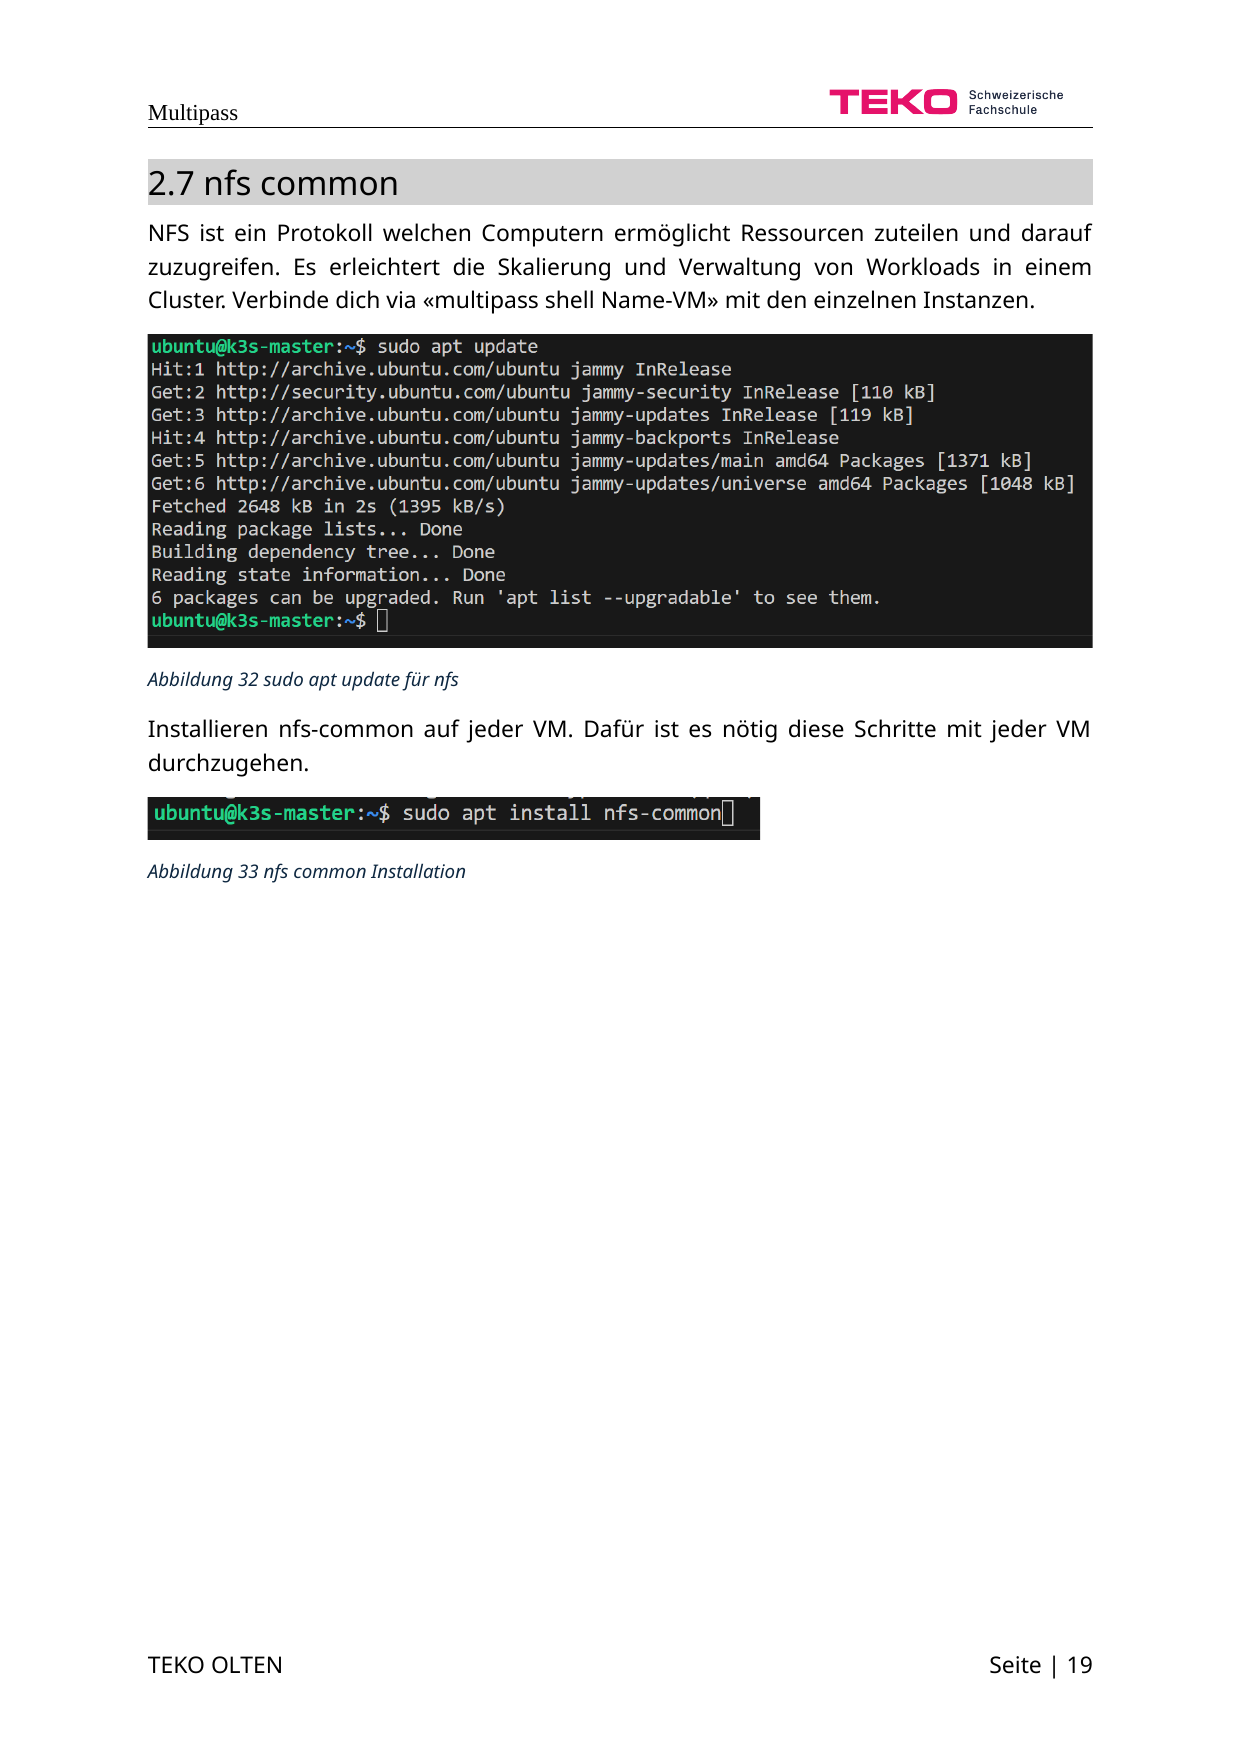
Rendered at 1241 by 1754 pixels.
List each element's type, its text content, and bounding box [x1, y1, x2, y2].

text Abbildung 32 sudo apt update für nfs [148, 667, 1093, 692]
text Abbildung 33 nfs common Installation [148, 858, 1093, 884]
picture [147, 797, 761, 840]
text Installieren nfs-common auf jeder VM. Dafür ist es nötig diese Schritte mit jeder VM durchzugehen. [148, 713, 1093, 778]
text NFS ist ein Protokoll welchen Computern ermöglicht Ressourcen zuteilen und darauf zuzugreifen. Es erleichtert die Skalierung und Verwaltung von Workloads in einem Cluster. Verbinde dich via «multipass shell Name-VM» mit den einzelnen Instanzen. [148, 217, 1093, 316]
picture [805, 61, 1097, 139]
subtitle 2.7 nfs common [148, 159, 1093, 205]
picture [147, 334, 1093, 648]
